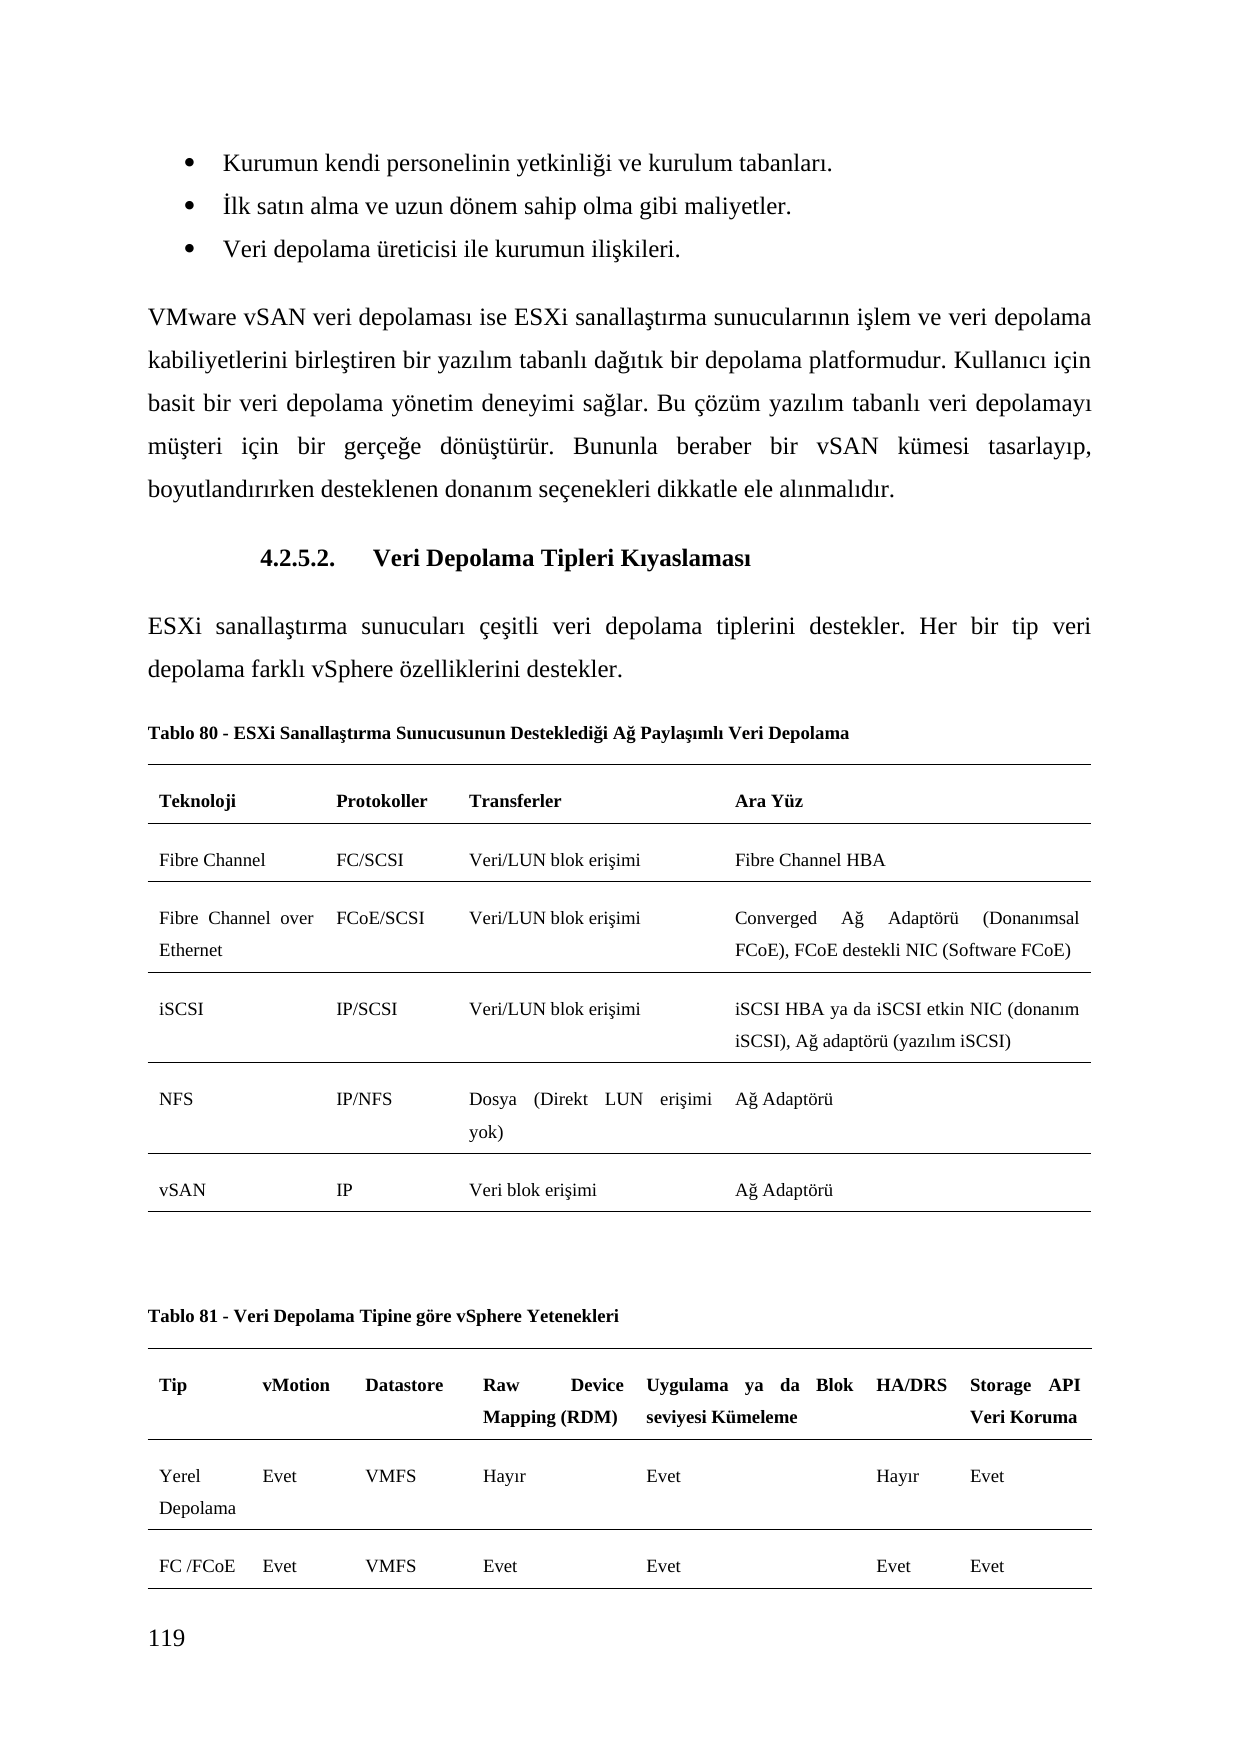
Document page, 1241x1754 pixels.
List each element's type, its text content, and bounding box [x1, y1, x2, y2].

list Veri depolama üreticisi ile kurumun ilişkileri. [185, 234, 1093, 263]
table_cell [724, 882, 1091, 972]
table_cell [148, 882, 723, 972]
text Tablo 81 - Veri Depolama Tipine göre vSphere Yetenekleri [148, 1305, 1093, 1327]
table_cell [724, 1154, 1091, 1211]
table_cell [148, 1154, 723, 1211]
list Veri Depolama Tipleri Kıyaslaması [260, 543, 1093, 571]
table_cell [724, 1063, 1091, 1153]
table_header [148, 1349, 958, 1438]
list İlk satın alma ve uzun dönem sahip olma gibi maliyetler. [185, 191, 1093, 219]
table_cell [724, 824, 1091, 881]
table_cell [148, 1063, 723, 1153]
text Tablo 80 - ESXi Sanallaştırma Sunucusunun Desteklediği Ağ Paylaşımlı Veri Depolama [148, 722, 1093, 743]
text ESXi sanallaştırma sunucuları çeşitli veri depolama tiplerini destekler. Her bir tip veri depolama farklı vSphere özelliklerini destekler. [148, 611, 1093, 683]
text VMware vSAN veri depolaması ise ESXi sanallaştırma sunucularının işlem ve veri depolama kabiliyetlerini birleştiren bir yazılım tabanlı dağıtık bir depolama platformudur. Kullanıcı için basit bir veri depolama yönetim deneyimi sağlar. Bu çözüm yazılım tabanlı veri depolamayı müşteri için bir gerçeğe dönüştürür. Bununla beraber bir vSAN kümesi tasarlayıp, boyutlandırırken desteklenen donanım seçenekleri dikkatle ele alınmalıdır. [148, 302, 1093, 503]
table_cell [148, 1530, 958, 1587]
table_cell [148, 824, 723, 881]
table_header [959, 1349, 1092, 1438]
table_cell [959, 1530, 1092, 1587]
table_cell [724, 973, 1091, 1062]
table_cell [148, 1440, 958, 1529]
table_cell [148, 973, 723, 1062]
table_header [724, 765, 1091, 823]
list Kurumun kendi personelinin yetkinliği ve kurulum tabanları. [185, 148, 1093, 176]
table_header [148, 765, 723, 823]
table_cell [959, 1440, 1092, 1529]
